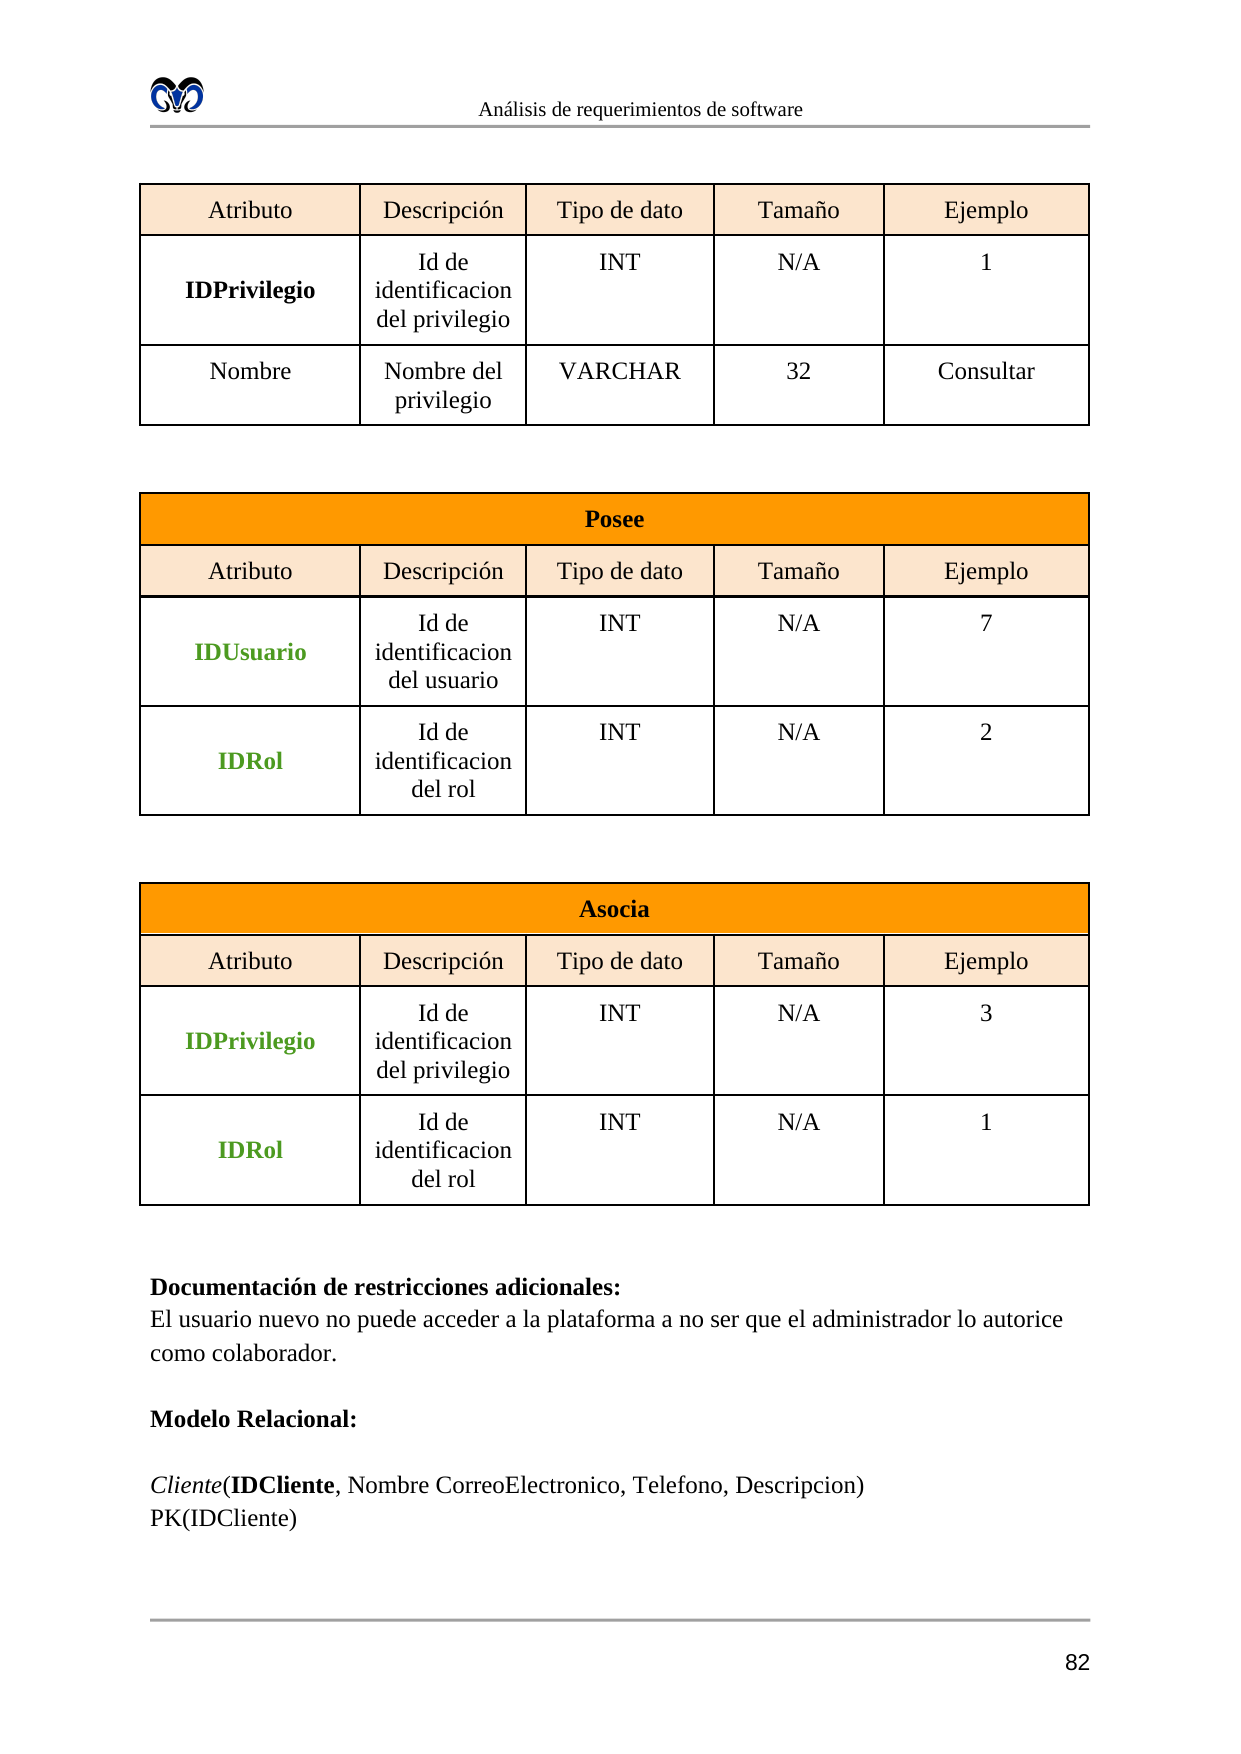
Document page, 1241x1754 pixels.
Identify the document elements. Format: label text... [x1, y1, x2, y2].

table_cell Tipo de dato [527, 546, 713, 595]
table_cell IDPrivilegio [141, 236, 359, 343]
table_cell INT [527, 1096, 713, 1203]
table_cell Id de identificacion del usuario [361, 598, 525, 704]
table_cell Ejemplo [885, 936, 1088, 985]
text PK(IDCliente) [150, 1503, 1090, 1531]
table_cell Atributo [141, 185, 359, 234]
table_cell Tipo de dato [527, 185, 713, 234]
table_cell 32 [715, 346, 883, 424]
table_cell Id de identificacion del rol [361, 1096, 525, 1203]
table_cell Tamaño [715, 936, 883, 985]
text El usuario nuevo no puede acceder a la plataforma a no ser que el administrador lo autorice como colaborador. [150, 1304, 1090, 1366]
table_cell 3 [885, 987, 1088, 1094]
table_cell IDRol [141, 1096, 359, 1203]
table_header Asocia [141, 884, 1088, 933]
table_cell VARCHAR [527, 346, 713, 424]
table_cell Id de identificacion del rol [361, 707, 525, 814]
table_cell IDPrivilegio [141, 987, 359, 1094]
table_cell Nombre [141, 346, 359, 424]
table_cell Id de identificacion del privilegio [361, 236, 525, 343]
table_cell Descripción [361, 185, 525, 234]
picture [150, 75, 210, 117]
table_header Posee [141, 494, 1088, 544]
table_cell N/A [715, 598, 883, 704]
subtitle Documentación de restricciones adicionales: [150, 1272, 1090, 1300]
table_cell Atributo [141, 546, 359, 595]
table_cell IDRol [141, 707, 359, 814]
table_cell INT [527, 707, 713, 814]
table_cell Tamaño [715, 546, 883, 595]
table_cell Ejemplo [885, 185, 1088, 234]
table_cell Tipo de dato [527, 936, 713, 985]
table_cell N/A [715, 1096, 883, 1203]
table_cell INT [527, 987, 713, 1094]
table_cell N/A [715, 987, 883, 1094]
table_cell Consultar [885, 346, 1088, 424]
table_cell Nombre del privilegio [361, 346, 525, 424]
table_cell Ejemplo [885, 546, 1088, 595]
text Cliente(IDCliente, Nombre CorreoElectronico, Telefono, Descripcion) [150, 1470, 1090, 1498]
table_cell N/A [715, 236, 883, 343]
table_cell Atributo [141, 936, 359, 985]
table_cell Tamaño [715, 185, 883, 234]
table_cell N/A [715, 707, 883, 814]
table_cell Descripción [361, 936, 525, 985]
subtitle Modelo Relacional: [150, 1404, 1090, 1432]
table_cell 1 [885, 236, 1088, 343]
table_cell INT [527, 236, 713, 343]
table_cell IDUsuario [141, 598, 359, 704]
table_cell 2 [885, 707, 1088, 814]
table_cell 1 [885, 1096, 1088, 1203]
table_cell Descripción [361, 546, 525, 595]
table_cell INT [527, 598, 713, 704]
table_cell Id de identificacion del privilegio [361, 987, 525, 1094]
table_cell 7 [885, 598, 1088, 704]
